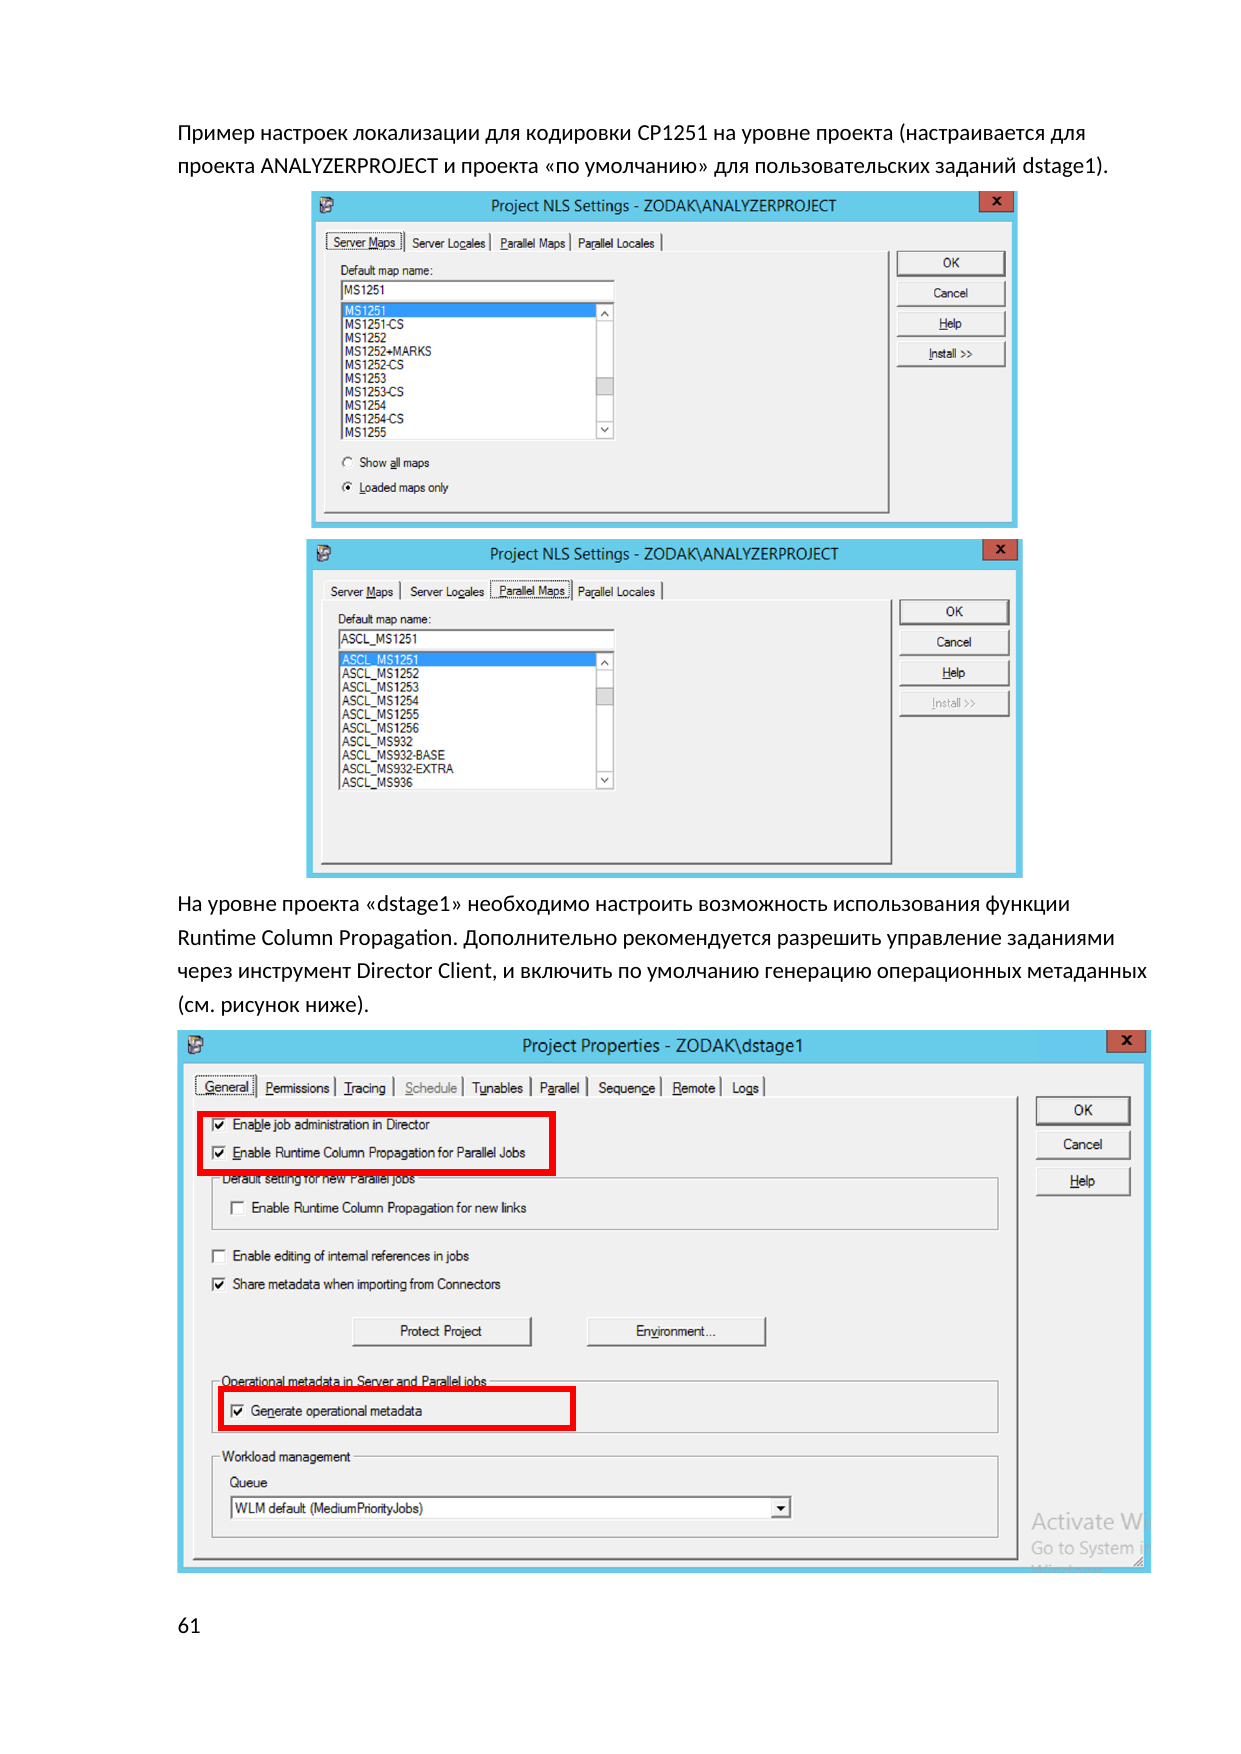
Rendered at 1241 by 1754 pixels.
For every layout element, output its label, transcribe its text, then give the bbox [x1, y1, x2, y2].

picture [306, 539, 1023, 878]
picture [177, 1030, 1152, 1573]
text На уровне проекта «dstage1» необходимо настроить возможность использования функции Runtime Column Propagation. Дополнительно рекомендуется разрешить управление заданиями через инструмент Director Client, и включить по умолчанию генерацию операционных метаданных (см. рисунок ниже). [177, 889, 1152, 1018]
picture [311, 191, 1018, 528]
text Пример настроек локализации для кодировки CP1251 на уровне проекта (настраивается для проекта ANALYZERPROJECT и проекта «по умолчанию» для пользовательских заданий dstage1). [177, 118, 1152, 180]
